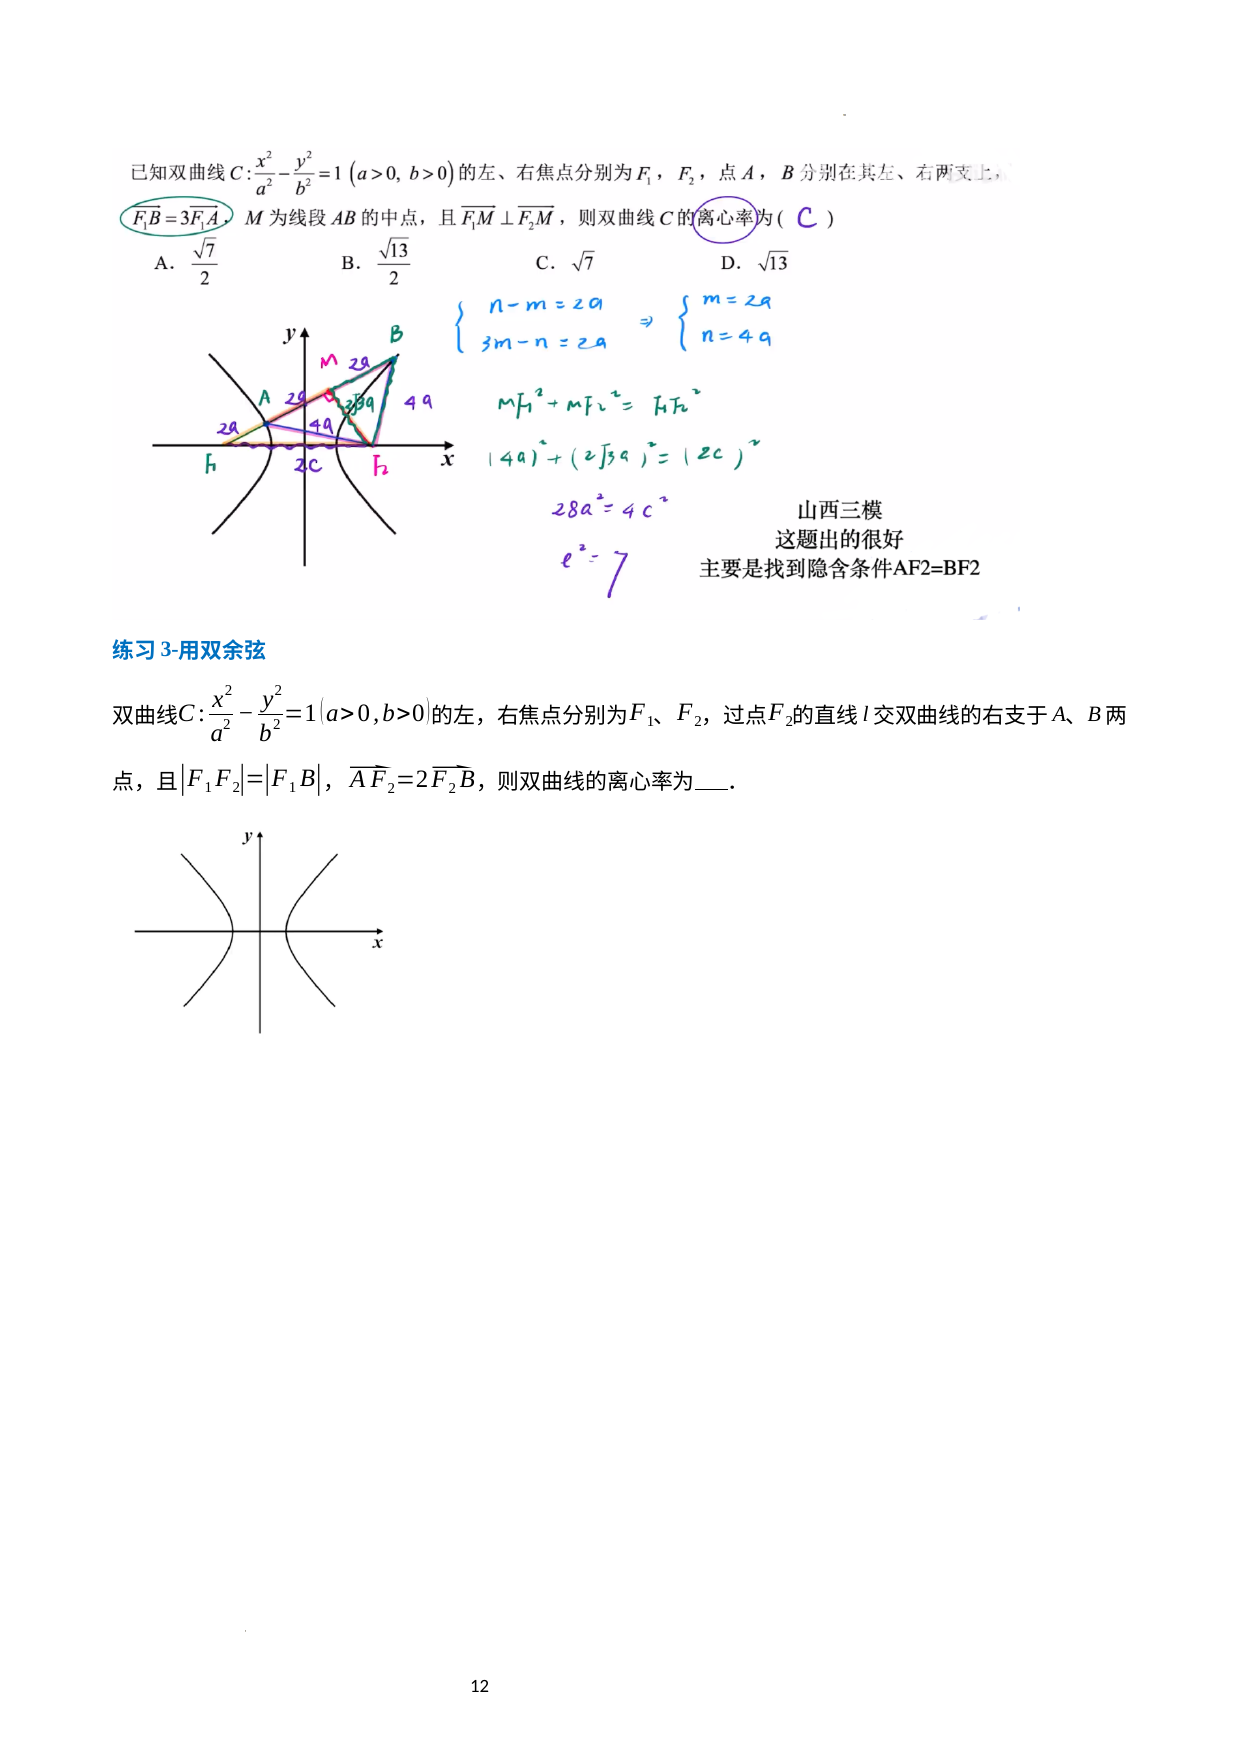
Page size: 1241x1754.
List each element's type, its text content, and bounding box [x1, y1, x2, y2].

text 双曲线的左，右焦点分别为、，过点的直线l交双曲线的右支于A、B两点，且，，则双曲线的离心率为 ． [112, 681, 1128, 797]
picture [112, 813, 431, 1051]
text 练习3-用双余弦 [112, 633, 1128, 665]
picture [112, 147, 1020, 620]
